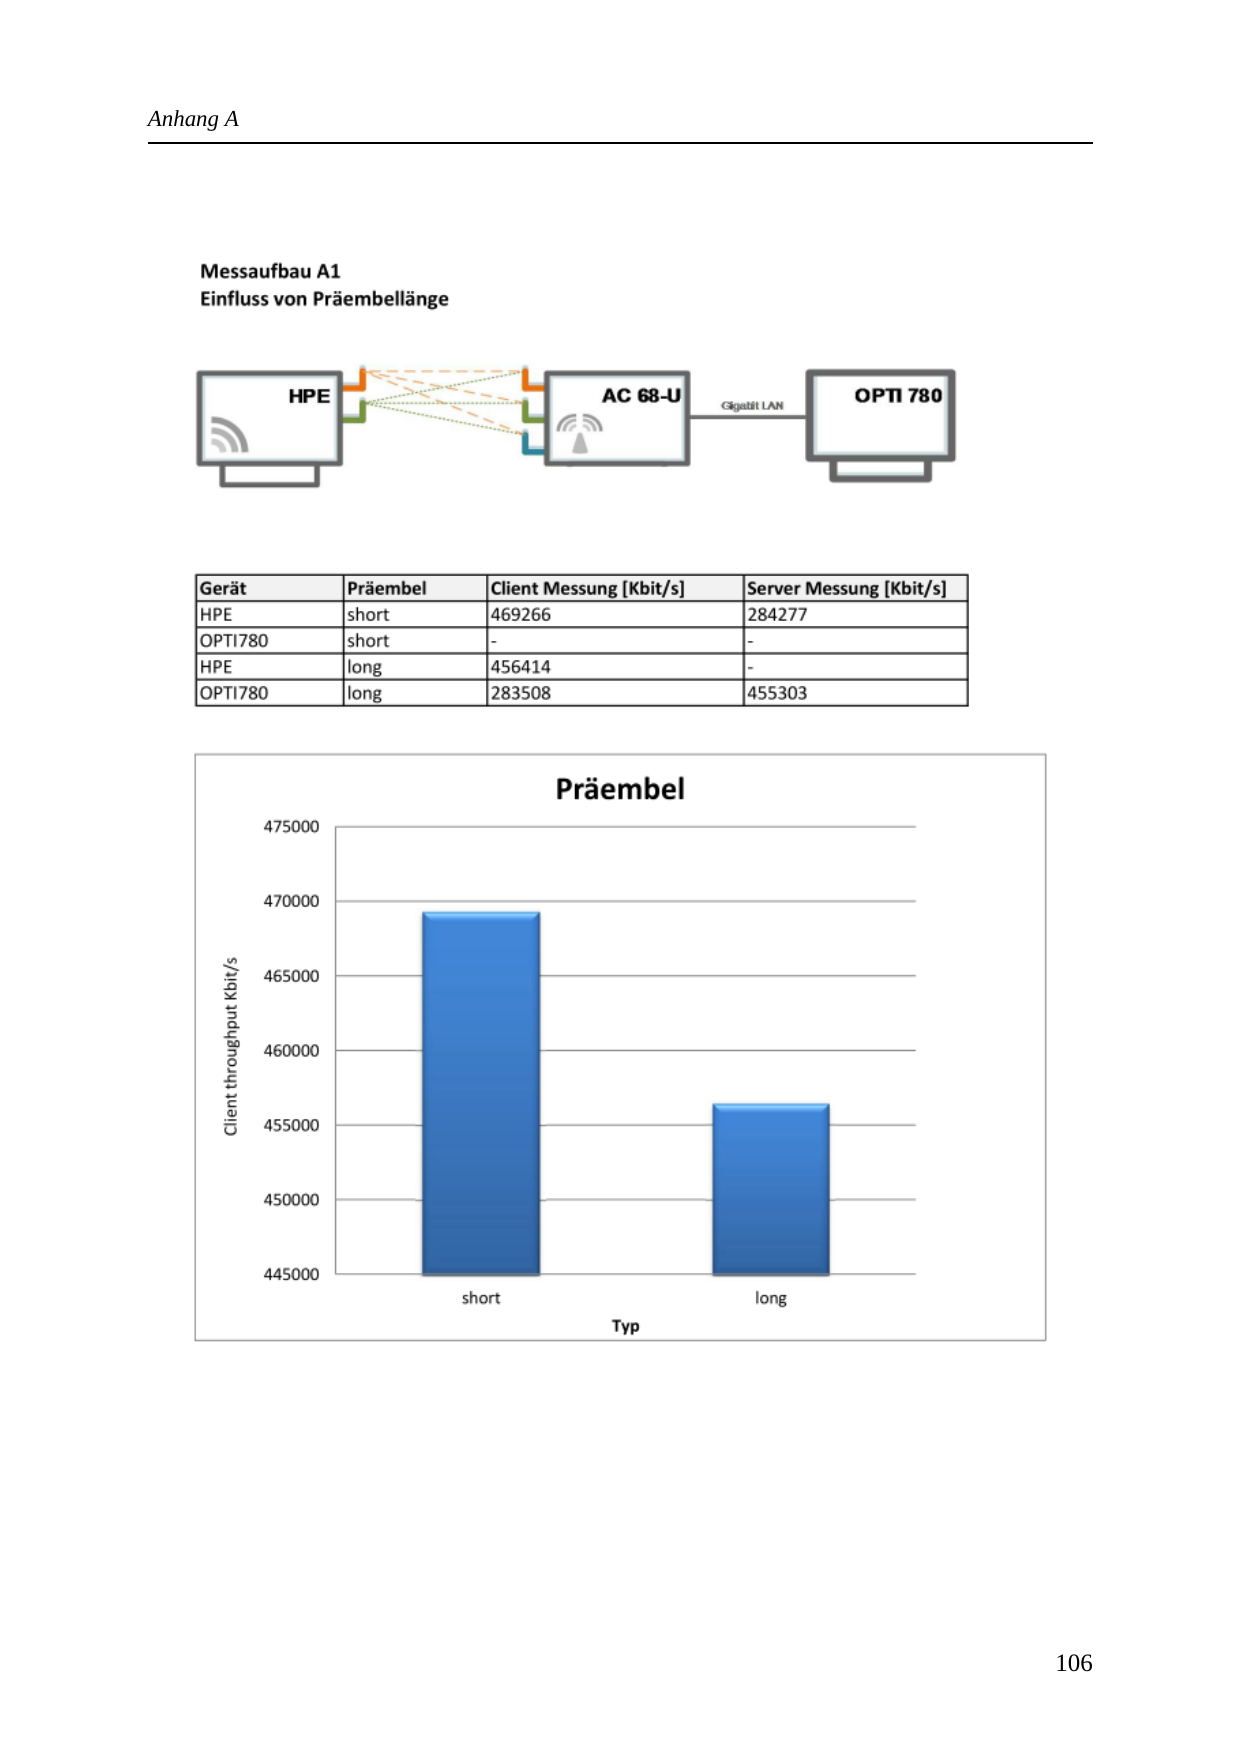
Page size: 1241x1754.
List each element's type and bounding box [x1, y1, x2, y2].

picture [147, 230, 1093, 1366]
